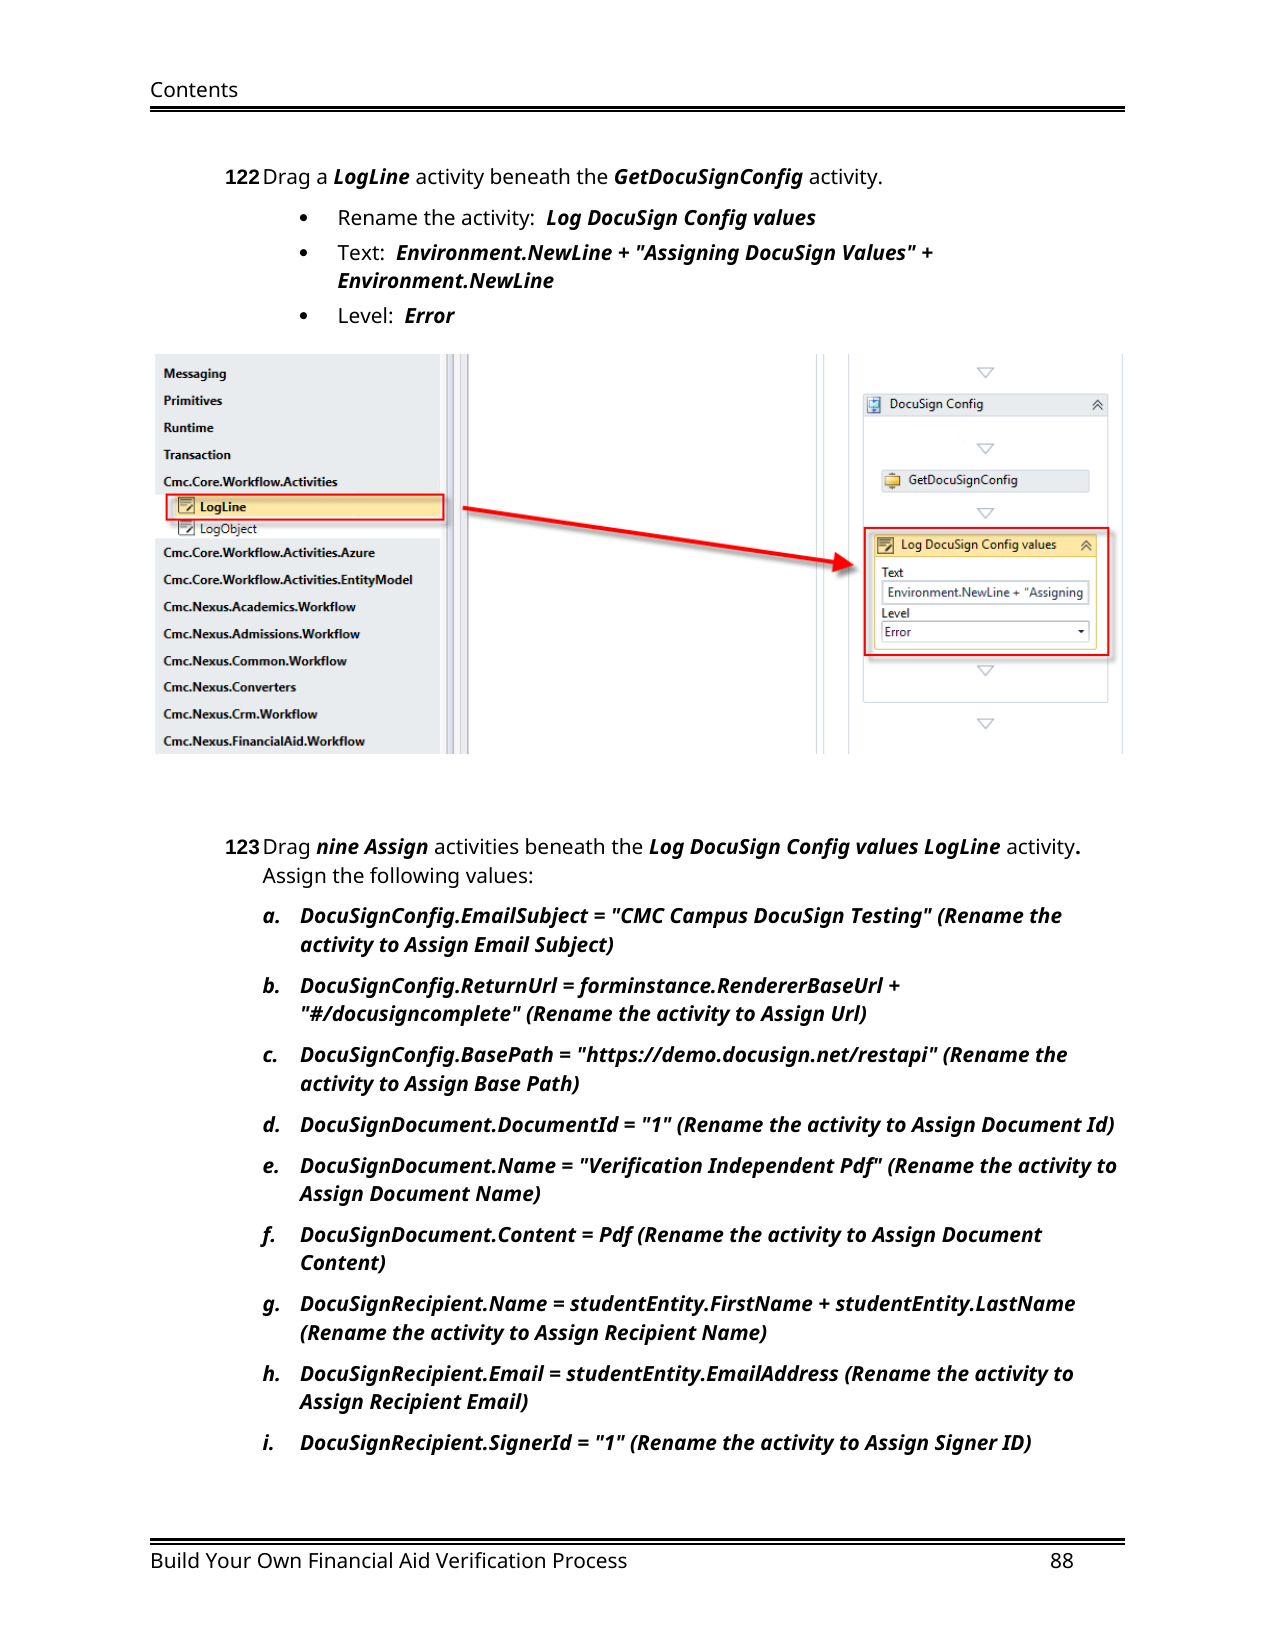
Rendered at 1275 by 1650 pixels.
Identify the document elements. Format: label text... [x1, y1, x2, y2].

text Drag nine Assign activities beneath the Log DocuSign Config values LogLine activity. Assign the following values: [225, 832, 1125, 889]
text Text: Environment.NewLine + "Assigning DocuSign Values" + Environment.NewLine [300, 238, 1125, 295]
text DocuSignRecipient.SignerId = "1" (Rename the activity to Assign Signer ID) [262, 1428, 1125, 1457]
text DocuSignDocument.Content = Pdf (Rename the activity to Assign Document Content) [262, 1220, 1125, 1277]
text DocuSignDocument.DocumentId = "1" (Rename the activity to Assign Document Id) [262, 1110, 1125, 1138]
text DocuSignDocument.Name = "Verification Independent Pdf" (Rename the activity to Assign Document Name) [262, 1151, 1125, 1208]
list DocuSignConfig.EmailSubject = "CMC Campus DocuSign Testing" (Rename the activity to Assign Email Subject) [262, 902, 1125, 958]
picture [150, 354, 1125, 754]
text DocuSignConfig.BasePath = "https://demo.docusign.net/restapi" (Rename the activity to Assign Base Path) [262, 1040, 1125, 1097]
text DocuSignConfig.ReturnUrl = forminstance.RendererBaseUrl + "#/docusigncomplete" (Rename the activity to Assign Url) [262, 971, 1125, 1028]
text Rename the activity: Log DocuSign Config values [300, 203, 1125, 232]
text Drag a LogLine activity beneath the GetDocuSignConfig activity. [225, 162, 1125, 191]
text Level: Error [300, 301, 1125, 330]
text DocuSignRecipient.Email = studentEntity.EmailAddress (Rename the activity to Assign Recipient Email) [262, 1359, 1125, 1416]
text DocuSignRecipient.Name = studentEntity.FirstName + studentEntity.LastName (Rename the activity to Assign Recipient Name) [262, 1289, 1125, 1346]
